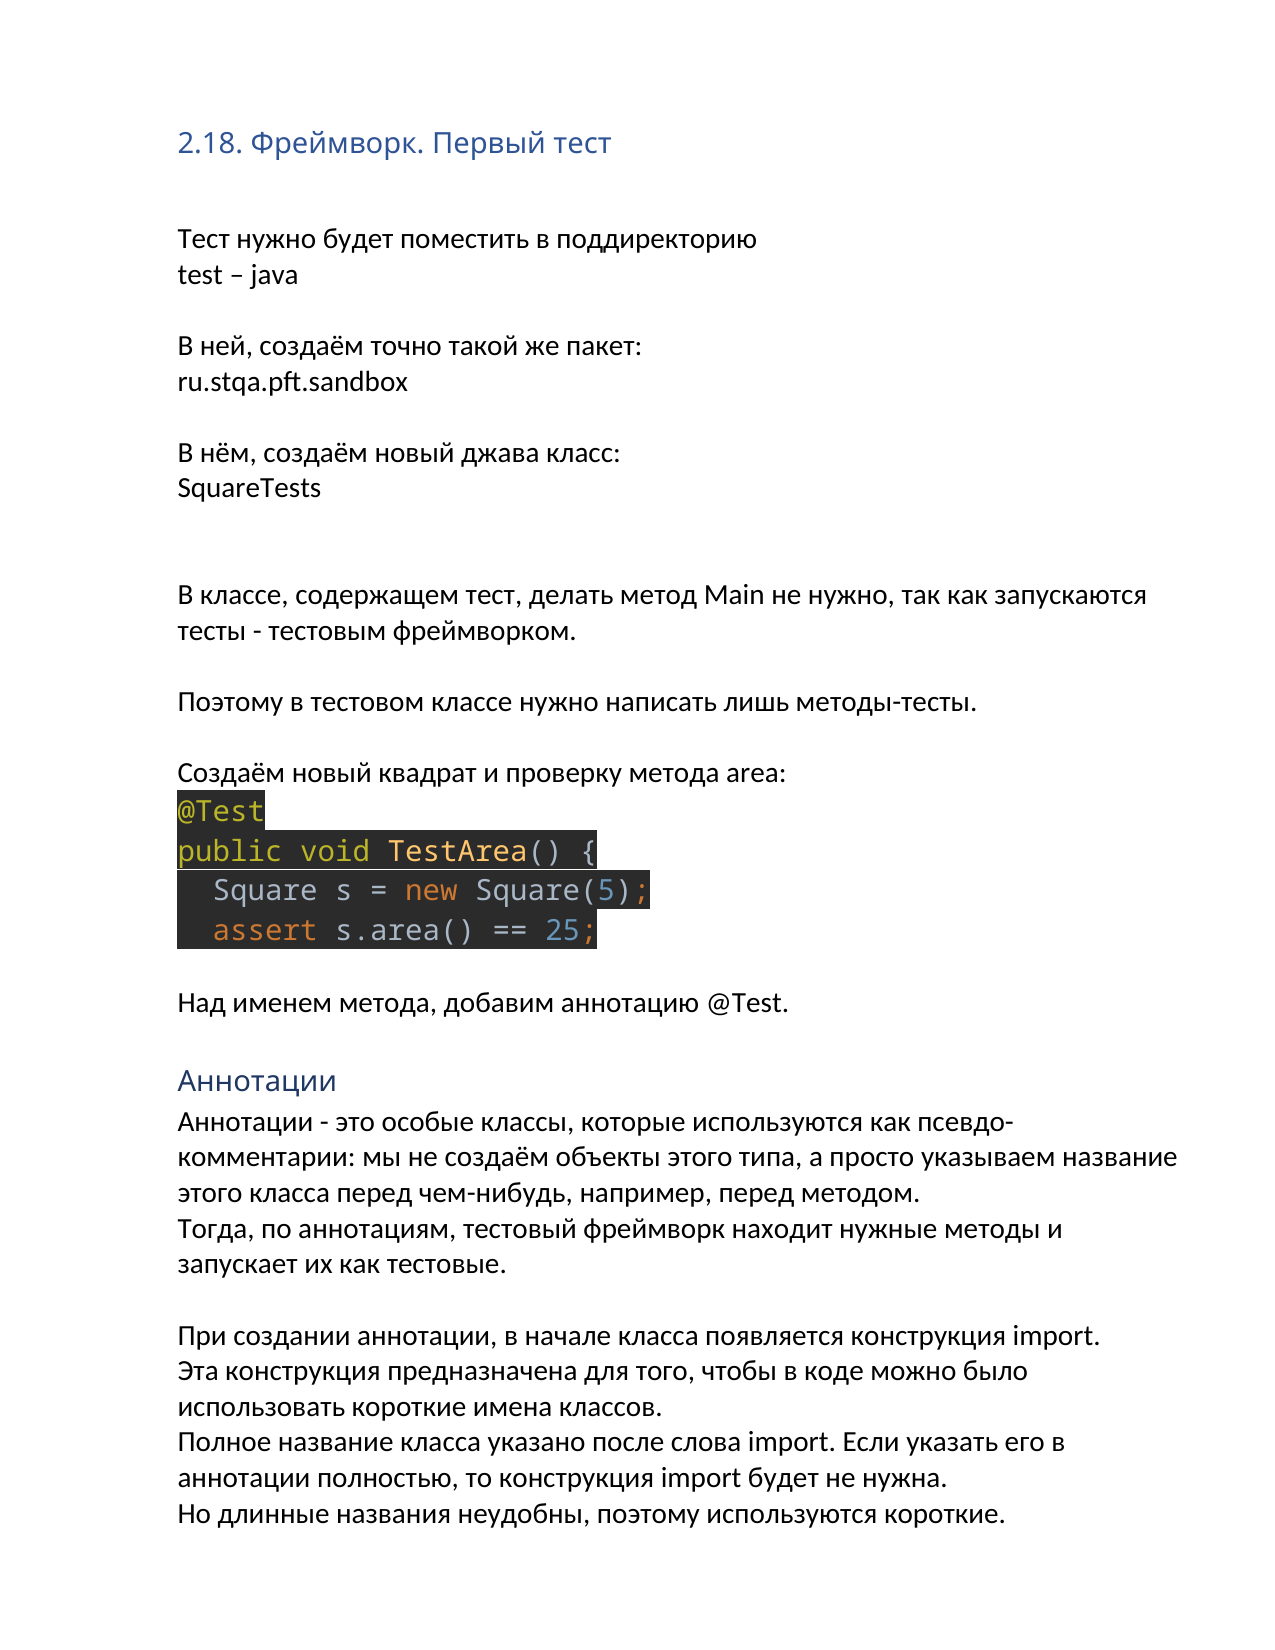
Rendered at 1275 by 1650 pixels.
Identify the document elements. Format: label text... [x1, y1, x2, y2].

subtitle Аннотации [177, 1060, 1186, 1100]
subtitle 2.18. Фреймворк. Первый тест [177, 122, 1186, 162]
text В классе, содержащем тест, делать метод Main не нужно, так как запускаются тесты - тестовым фреймворком. [177, 576, 1186, 648]
text Аннотации - это особые классы, которые используются как псевдо-комментарии: мы не создаём объекты этого типа, а просто указываем название этого класса перед чем-нибудь, например, перед методом. [177, 1103, 1186, 1210]
text ru.stqa.pft.sandbox [177, 363, 1186, 398]
text Но длинные названия неудобны, поэтому используются короткие. [177, 1495, 1186, 1530]
text Создаём новый квадрат и проверку метода area: [177, 754, 1186, 790]
text SquareTests [177, 469, 1186, 505]
text Поэтому в тестовом классе нужно написать лишь методы-тесты. [177, 683, 1186, 719]
text @Test public void TestArea() { Square s = new Square(5); assert s.area() == 25; [177, 790, 1186, 949]
text Тогда, по аннотациям, тестовый фреймворк находит нужные методы и запускает их как тестовые. [177, 1210, 1186, 1281]
text Над именем метода, добавим аннотацию @Test. [177, 984, 1186, 1020]
text В нём, создаём новый джава класс: [177, 434, 1186, 469]
text test – java [177, 256, 1186, 291]
text Полное название класса указано после слова import. Если указать его в аннотации полностью, то конструкция import будет не нужна. [177, 1423, 1186, 1495]
text При создании аннотации, в начале класса появляется конструкция import. [177, 1317, 1186, 1352]
text Тест нужно будет поместить в поддиректорию [177, 220, 1186, 256]
text В ней, создаём точно такой же пакет: [177, 327, 1186, 363]
text Эта конструкция предназначена для того, чтобы в коде можно было использовать короткие имена классов. [177, 1352, 1186, 1423]
